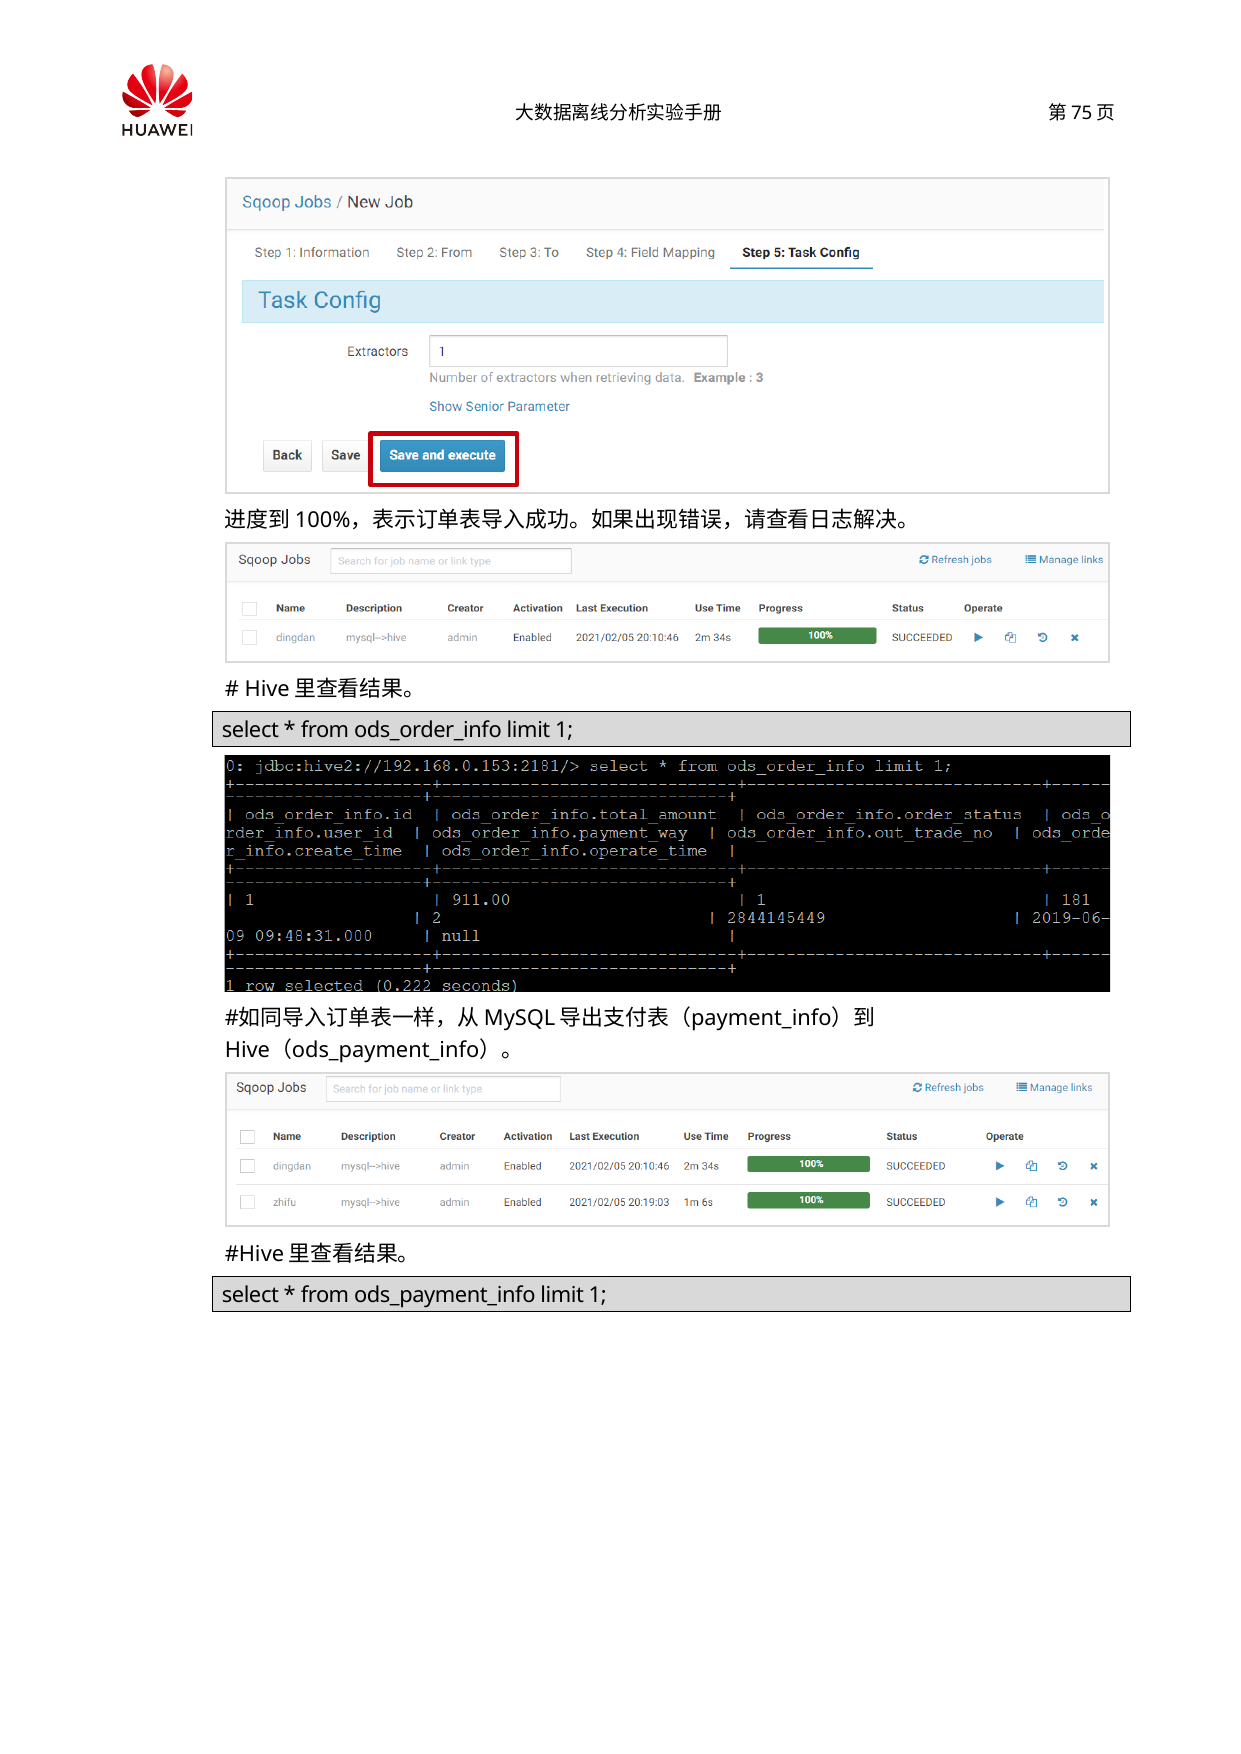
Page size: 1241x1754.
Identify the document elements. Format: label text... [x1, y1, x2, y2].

text # Hive里查看结果。 [224, 671, 1122, 703]
picture [227, 179, 1108, 492]
picture [227, 1074, 1108, 1225]
text #如同导入订单表一样，从MySQL导出支付表（payment_info）到Hive（ods_payment_info）。 [224, 1000, 1122, 1064]
picture [227, 544, 1108, 661]
picture [122, 64, 193, 136]
text 进度到100%，表示订单表导入成功。如果出现错误，请查看日志解决。 [224, 502, 1122, 534]
text select * from ods_payment_info limit 1; [213, 1277, 1130, 1311]
picture [224, 755, 1111, 992]
text select * from ods_order_info limit 1; [213, 712, 1130, 746]
text #Hive里查看结果。 [224, 1236, 1122, 1267]
